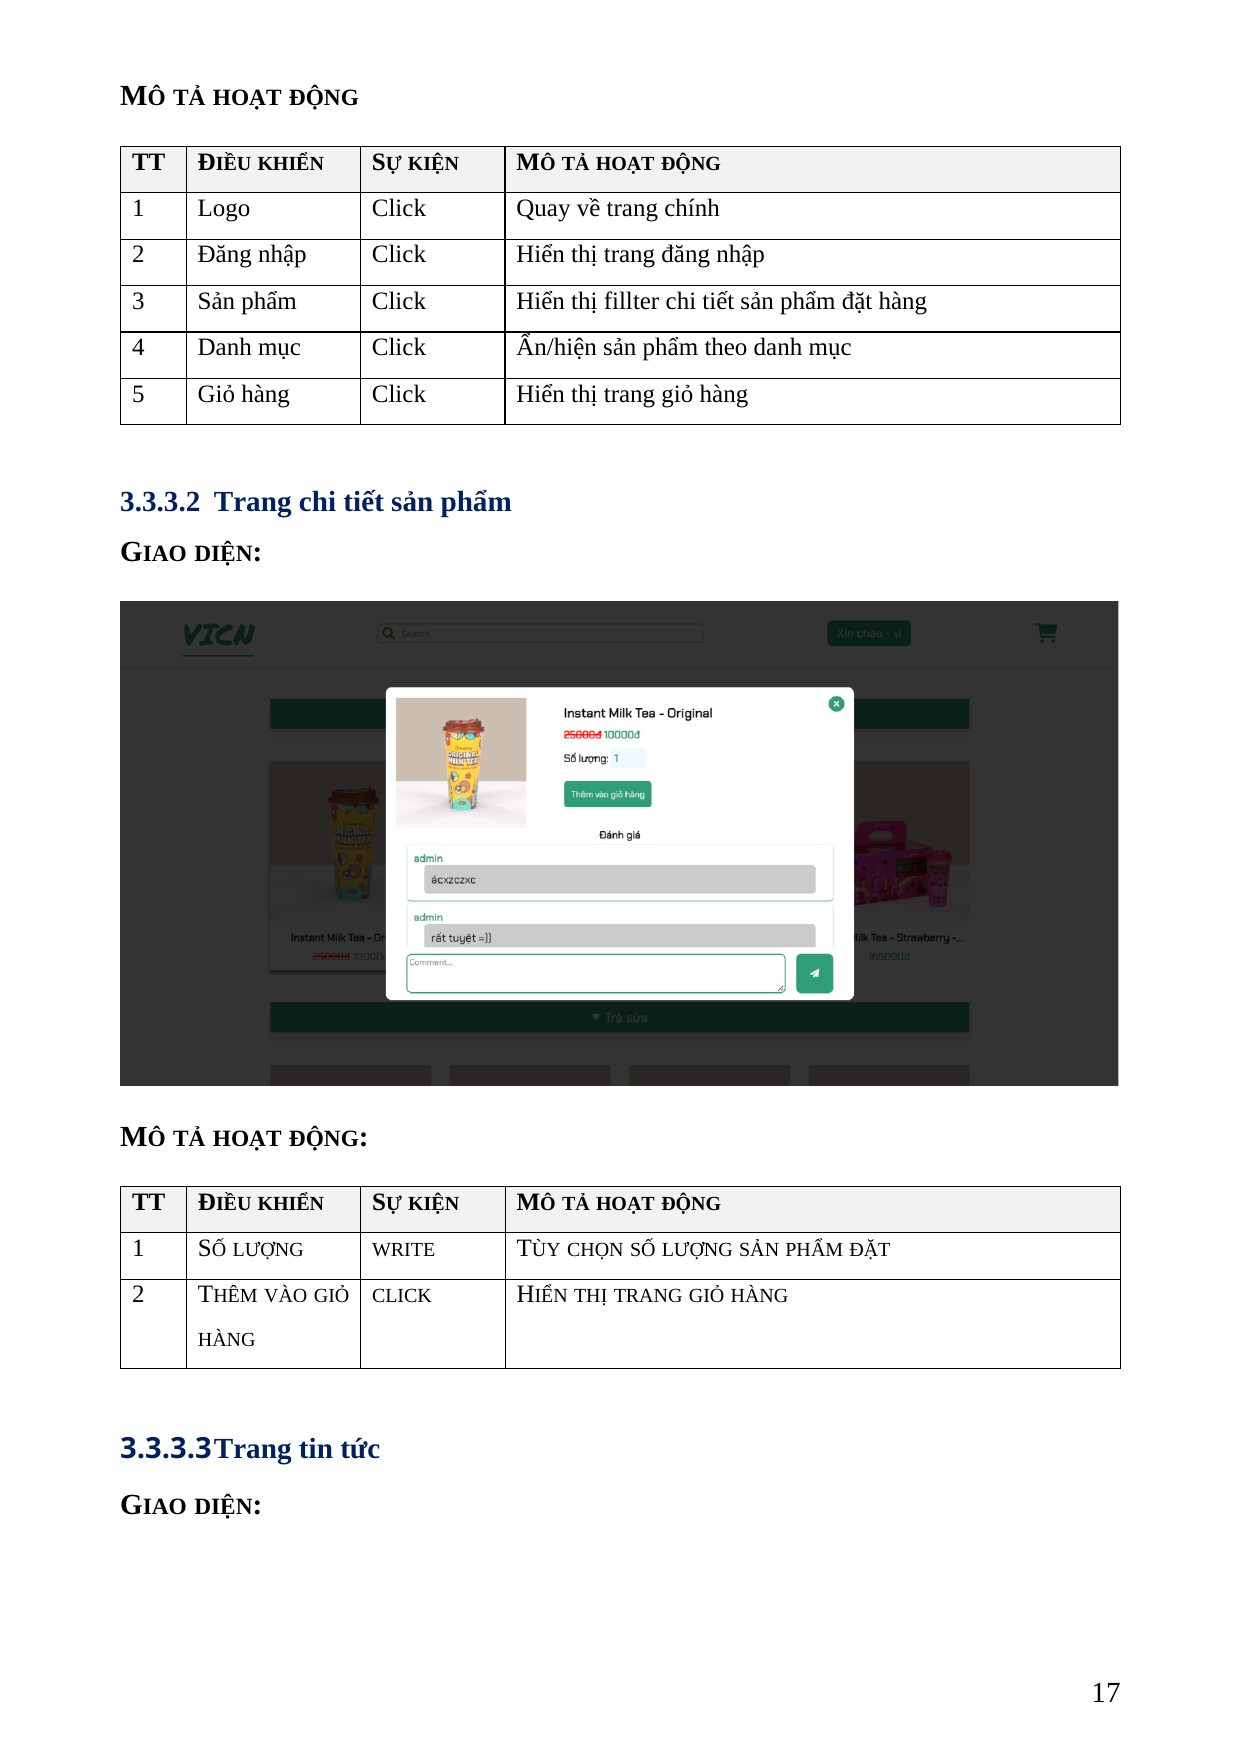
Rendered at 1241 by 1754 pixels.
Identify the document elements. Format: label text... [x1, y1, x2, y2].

table_cell Sản phẩm [187, 286, 360, 331]
table_cell Click [361, 240, 504, 285]
table_cell Click [361, 286, 504, 331]
table_cell Click [361, 193, 504, 238]
table_cell Hiển thị trang giỏ hàng [506, 379, 1120, 424]
table_cell Đăng nhập [187, 240, 360, 285]
table_cell 1 [121, 193, 186, 238]
subtitle Trang tin tức [120, 1428, 1120, 1467]
table_cell 1 [121, 1233, 186, 1278]
table_cell Click [361, 379, 504, 424]
table_cell Thêm vào giỏ hàng [187, 1280, 360, 1368]
table_cell 2 [121, 1280, 186, 1368]
table_header Sự kiện [361, 147, 504, 192]
table_cell Click [361, 333, 504, 378]
table_header TT [121, 1187, 186, 1232]
table_cell Số lượng [187, 1233, 360, 1278]
table_cell Danh mục [187, 333, 360, 378]
table_cell Tùy chọn số lượng sản phẩm đặt [506, 1233, 1120, 1278]
table_cell Quay về trang chính [506, 193, 1120, 238]
text Mô tả hoạt động [120, 78, 1120, 112]
table_header Mô tả hoạt động [506, 147, 1120, 192]
table_cell 3 [121, 286, 186, 331]
text Giao diện: [120, 1487, 1120, 1521]
table_cell Logo [187, 193, 360, 238]
table_cell Giỏ hàng [187, 379, 360, 424]
table_cell Ẩn/hiện sản phẩm theo danh mục [506, 333, 1120, 378]
table_cell Hiển thị trang đăng nhập [506, 240, 1120, 285]
table_cell Hiển thị fillter chi tiết sản phẩm đặt hàng [506, 286, 1120, 331]
table_header Sự kiện [361, 1187, 505, 1232]
table_cell 5 [121, 379, 186, 424]
picture [120, 601, 1119, 1086]
table_header Điều khiển [187, 1187, 360, 1232]
table_cell 4 [121, 333, 186, 378]
text Mô tả hoạt động: [120, 1119, 1120, 1152]
table_cell Hiển thị trang giỏ hàng [506, 1280, 1120, 1368]
table_header TT [121, 147, 186, 192]
text Giao diện: [120, 534, 1120, 568]
subtitle Trang chi tiết sản phẩm [120, 484, 1120, 517]
table_header Điều khiển [187, 147, 360, 192]
table_cell 2 [121, 240, 186, 285]
table_cell write [361, 1233, 505, 1278]
table_cell click [361, 1280, 505, 1368]
table_header Mô tả hoạt động [506, 1187, 1120, 1232]
